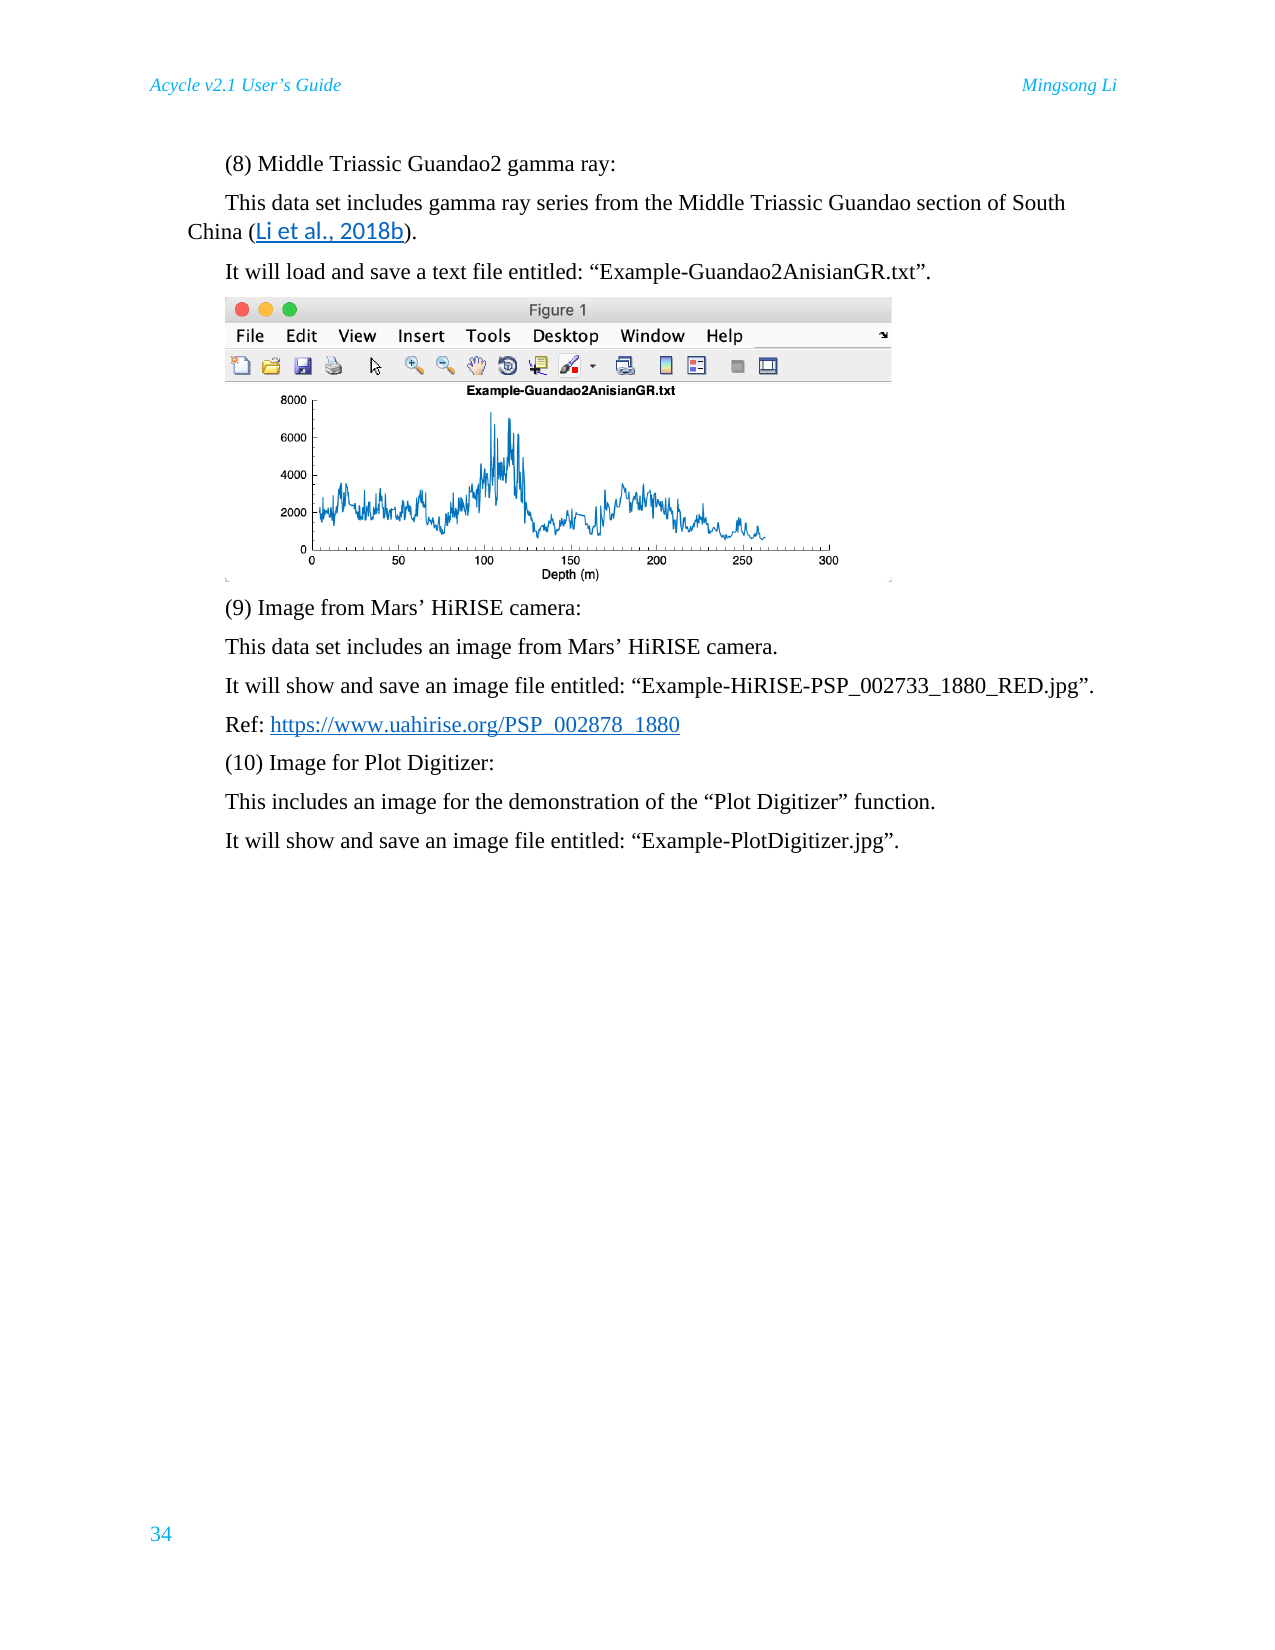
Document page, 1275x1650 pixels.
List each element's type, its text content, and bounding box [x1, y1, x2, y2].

text (8) Middle Triassic Guandao2 gamma ray: [187, 150, 1125, 176]
text (9) Image from Mars’ HiRISE camera: [187, 594, 1125, 620]
text This data set includes gamma ray series from the Middle Triassic Guandao section of South China (Li et al., 2018b). [187, 189, 1125, 246]
text It will show and save an image file entitled: “Example-HiRISE-PSP_002733_1880_RED.jpg”. [187, 672, 1125, 698]
text It will show and save an image file entitled: “Example-PlotDigitizer.jpg”. [187, 827, 1125, 853]
picture [151, 81, 157, 89]
text It will load and save a text file entitled: “Example-Guandao2AnisianGR.txt”. [187, 258, 1125, 284]
text (10) Image for Plot Digitizer: [187, 749, 1125, 776]
picture [225, 297, 892, 582]
text Ref: https://www.uahirise.org/PSP_002878_1880 [187, 711, 1125, 737]
text This data set includes an image from Mars’ HiRISE camera. [187, 633, 1125, 659]
picture [161, 1529, 167, 1538]
text This includes an image for the demonstration of the “Plot Digitizer” function. [187, 788, 1125, 815]
